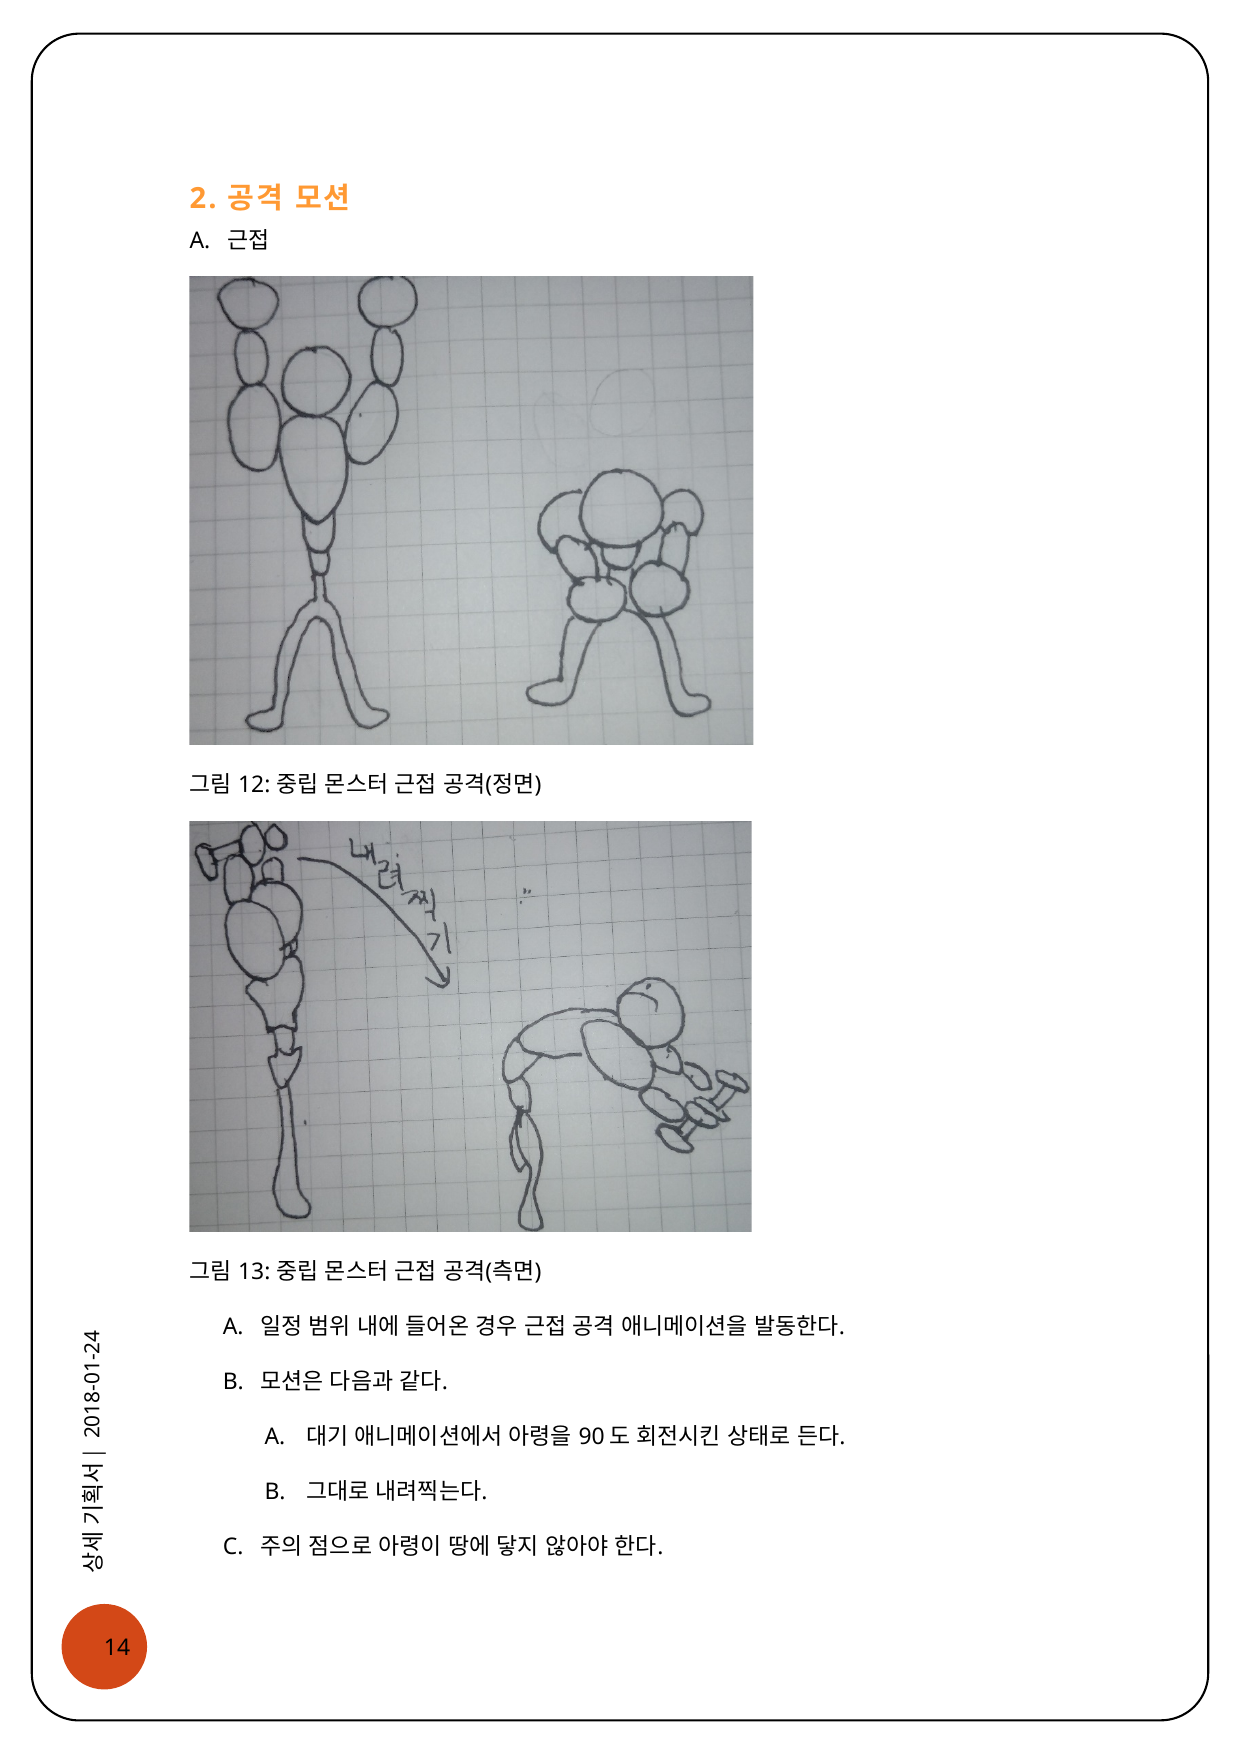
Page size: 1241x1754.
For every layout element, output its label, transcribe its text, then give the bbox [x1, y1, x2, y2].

list 근접 [189, 222, 1092, 255]
picture [189, 276, 754, 745]
text 그림 12: 중립 몬스터 근접 공격(정면) [148, 766, 1092, 800]
picture [189, 821, 752, 1232]
list 대기 애니메이션에서 아령을 90도 회전시킨 상태로 든다. [264, 1418, 1092, 1451]
subtitle 공격 모션 [189, 175, 1092, 217]
list 주의 점으로 아령이 땅에 닿지 않아야 한다. [223, 1528, 1092, 1561]
text 그림 13: 중립 몬스터 근접 공격(측면) [148, 1253, 1092, 1286]
list 모션은 다음과 같다. [223, 1363, 1092, 1396]
list 일정 범위 내에 들어온 경우 근접 공격 애니메이션을 발동한다. [223, 1308, 1092, 1341]
list 그대로 내려찍는다. [264, 1473, 1092, 1506]
